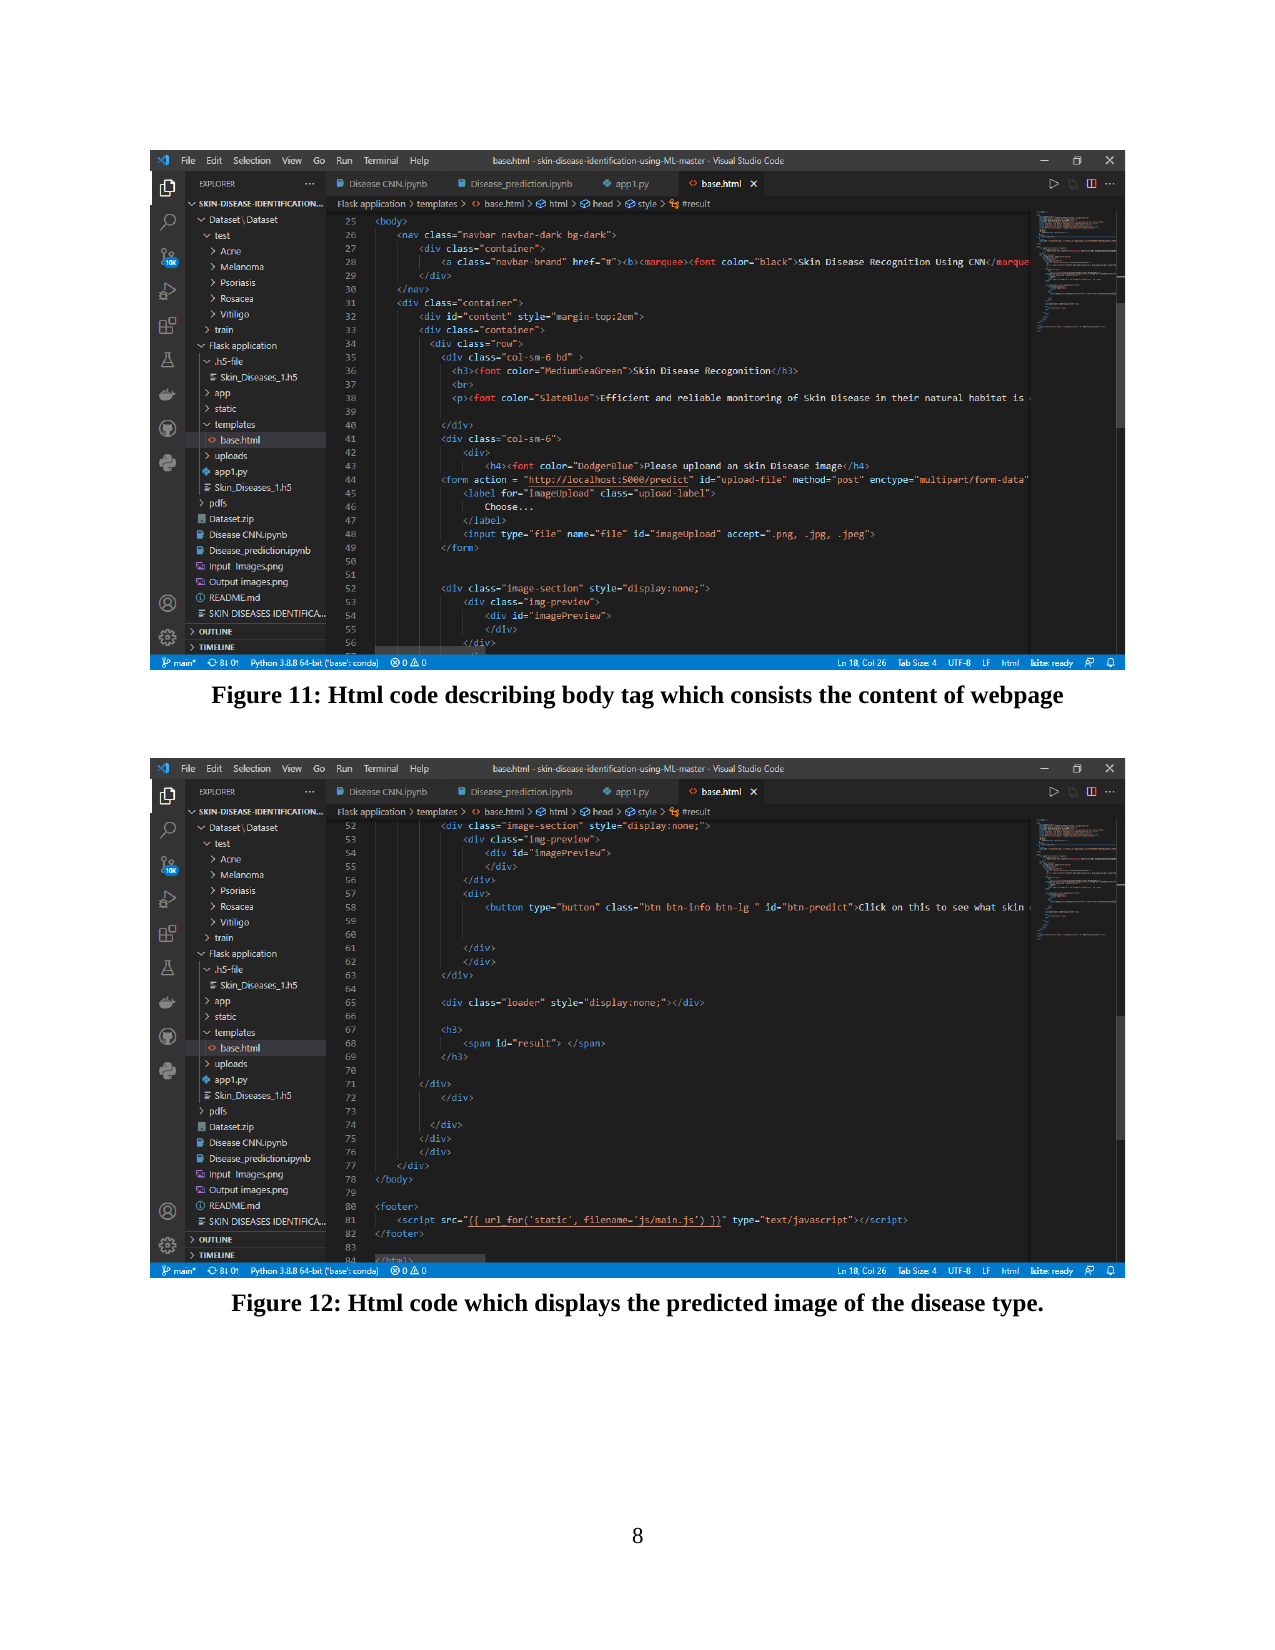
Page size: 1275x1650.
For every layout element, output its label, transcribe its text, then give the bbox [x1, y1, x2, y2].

subtitle Figure 12: Html code which displays the predicted image of the disease type. [150, 1288, 1125, 1317]
picture [150, 758, 1125, 1278]
subtitle Figure 11: Html code describing body tag which consists the content of webpage [150, 680, 1125, 709]
picture [150, 150, 1125, 670]
